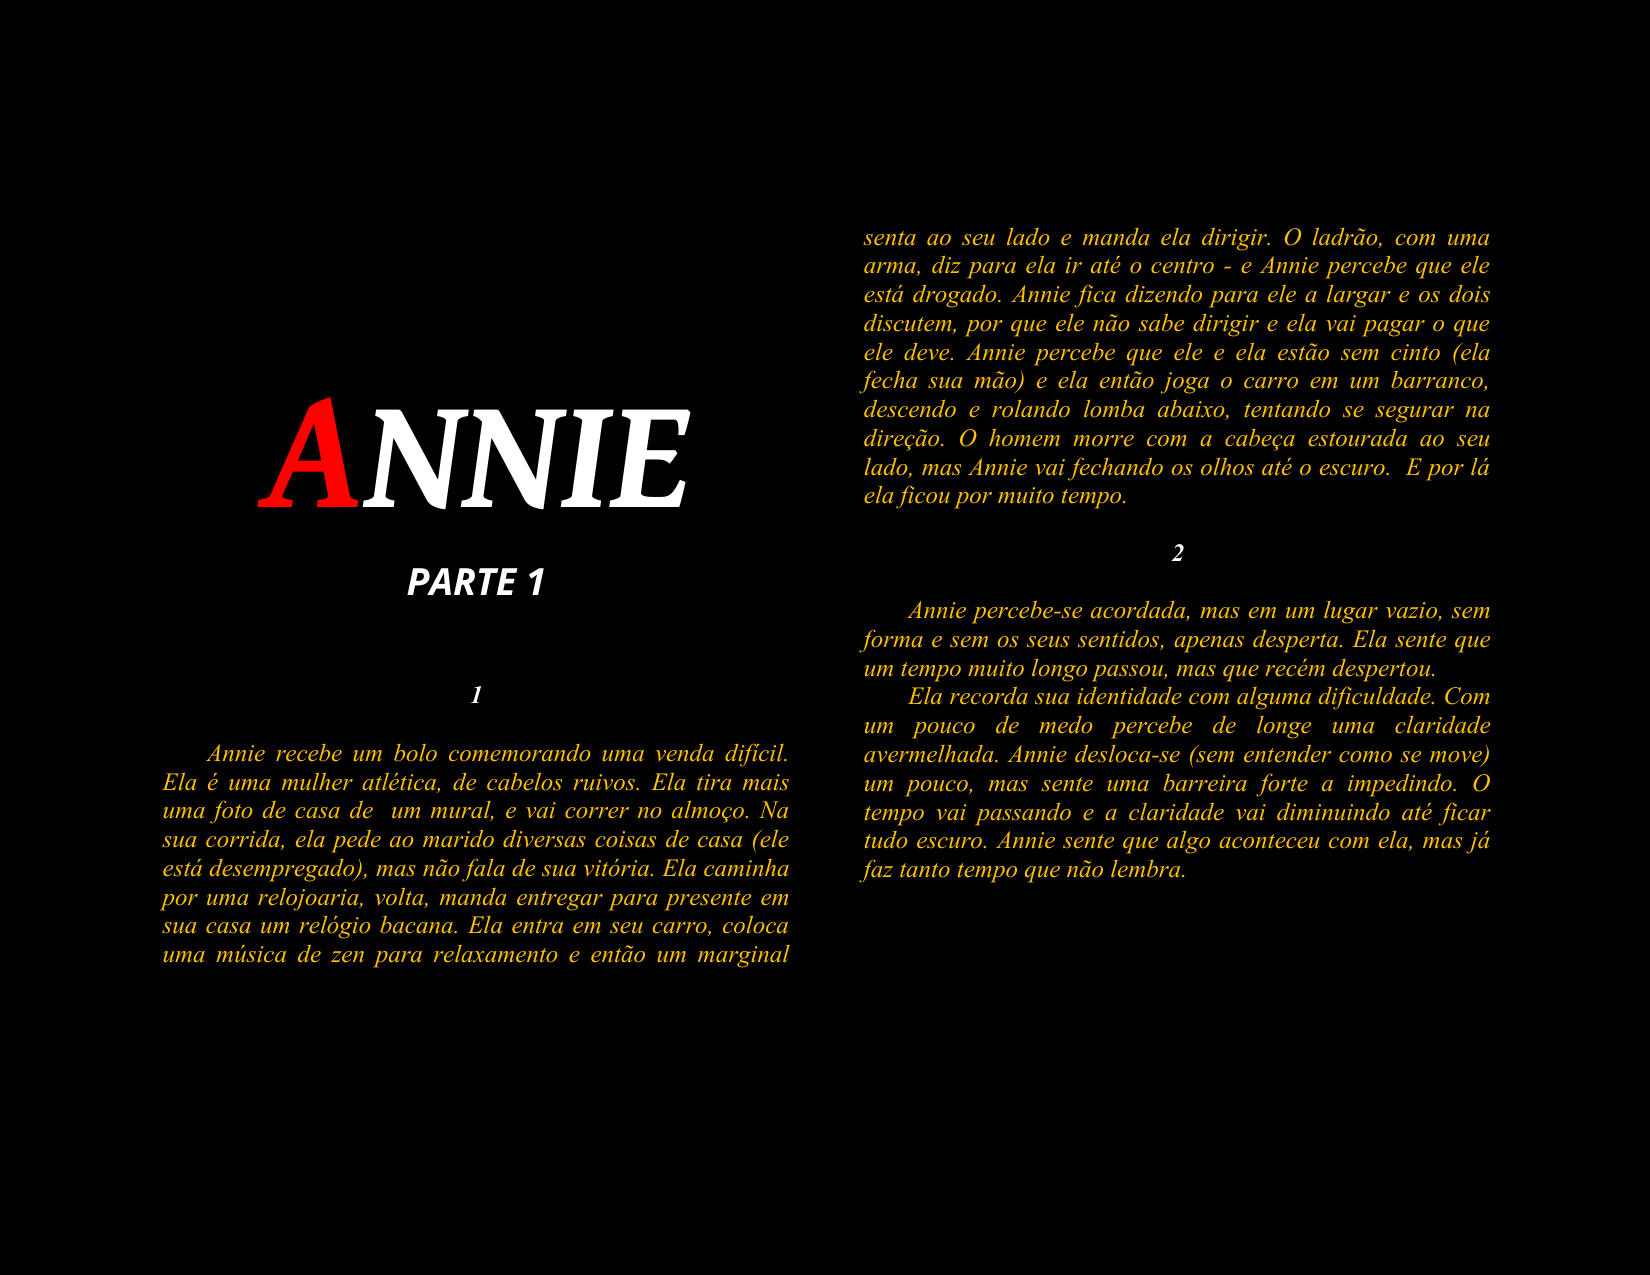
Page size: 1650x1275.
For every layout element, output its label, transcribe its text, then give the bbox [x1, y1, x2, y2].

text Annie percebe-se acordada, mas em um lugar vazio, sem forma e sem os seus sentidos, apenas desperta. Ela sente que um tempo muito longo passou, mas que recém despertou. [864, 595, 1491, 682]
text 2 [864, 538, 1491, 567]
text PARTE 1 [162, 556, 790, 607]
text ANNIE [162, 358, 790, 556]
text Annie recebe um bolo comemorando uma venda difícil. Ela é uma mulher atlética, de cabelos ruivos. Ela tira mais uma foto de casa de um mural, e vai correr no almoço. Na sua corrida, ela pede ao marido diversas coisas de casa (ele está desempregado), mas não fala de sua vitória. Ela caminha por uma relojoaria, volta, manda entregar para presente em sua casa um relógio bacana. Ela entra em seu carro, coloca uma música de zen para relaxamento e então um marginal senta ao seu lado e manda ela dirigir. O ladrão, com uma arma, diz para ela ir até o centro - e Annie percebe que ele está drogado. Annie fica dizendo para ele a largar e os dois discutem, por que ele não sabe dirigir e ela vai pagar o que ele deve. Annie percebe que ele e ela estão sem cinto (ela fecha sua mão) e ela então joga o carro em um barranco, descendo e rolando lomba abaixo, tentando se segurar na direção. O homem morre com a cabeça estourada ao seu lado, mas Annie vai fechando os olhos até o escuro. E por lá ela ficou por muito tempo. [162, 738, 790, 968]
text Annie recebe um bolo comemorando uma venda difícil. Ela é uma mulher atlética, de cabelos ruivos. Ela tira mais uma foto de casa de um mural, e vai correr no almoço. Na sua corrida, ela pede ao marido diversas coisas de casa (ele está desempregado), mas não fala de sua vitória. Ela caminha por uma relojoaria, volta, manda entregar para presente em sua casa um relógio bacana. Ela entra em seu carro, coloca uma música de zen para relaxamento e então um marginal senta ao seu lado e manda ela dirigir. O ladrão, com uma arma, diz para ela ir até o centro - e Annie percebe que ele está drogado. Annie fica dizendo para ele a largar e os dois discutem, por que ele não sabe dirigir e ela vai pagar o que ele deve. Annie percebe que ele e ela estão sem cinto (ela fecha sua mão) e ela então joga o carro em um barranco, descendo e rolando lomba abaixo, tentando se segurar na direção. O homem morre com a cabeça estourada ao seu lado, mas Annie vai fechando os olhos até o escuro. E por lá ela ficou por muito tempo. [864, 222, 1491, 509]
text 1 [162, 680, 790, 709]
text Ela recorda sua identidade com alguma dificuldade. Com um pouco de medo percebe de longe uma claridade avermelhada. Annie desloca-se (sem entender como se move) um pouco, mas sente uma barreira forte a impedindo. O tempo vai passando e a claridade vai diminuindo até ficar tudo escuro. Annie sente que algo aconteceu com ela, mas já faz tanto tempo que não lembra. [864, 682, 1491, 883]
